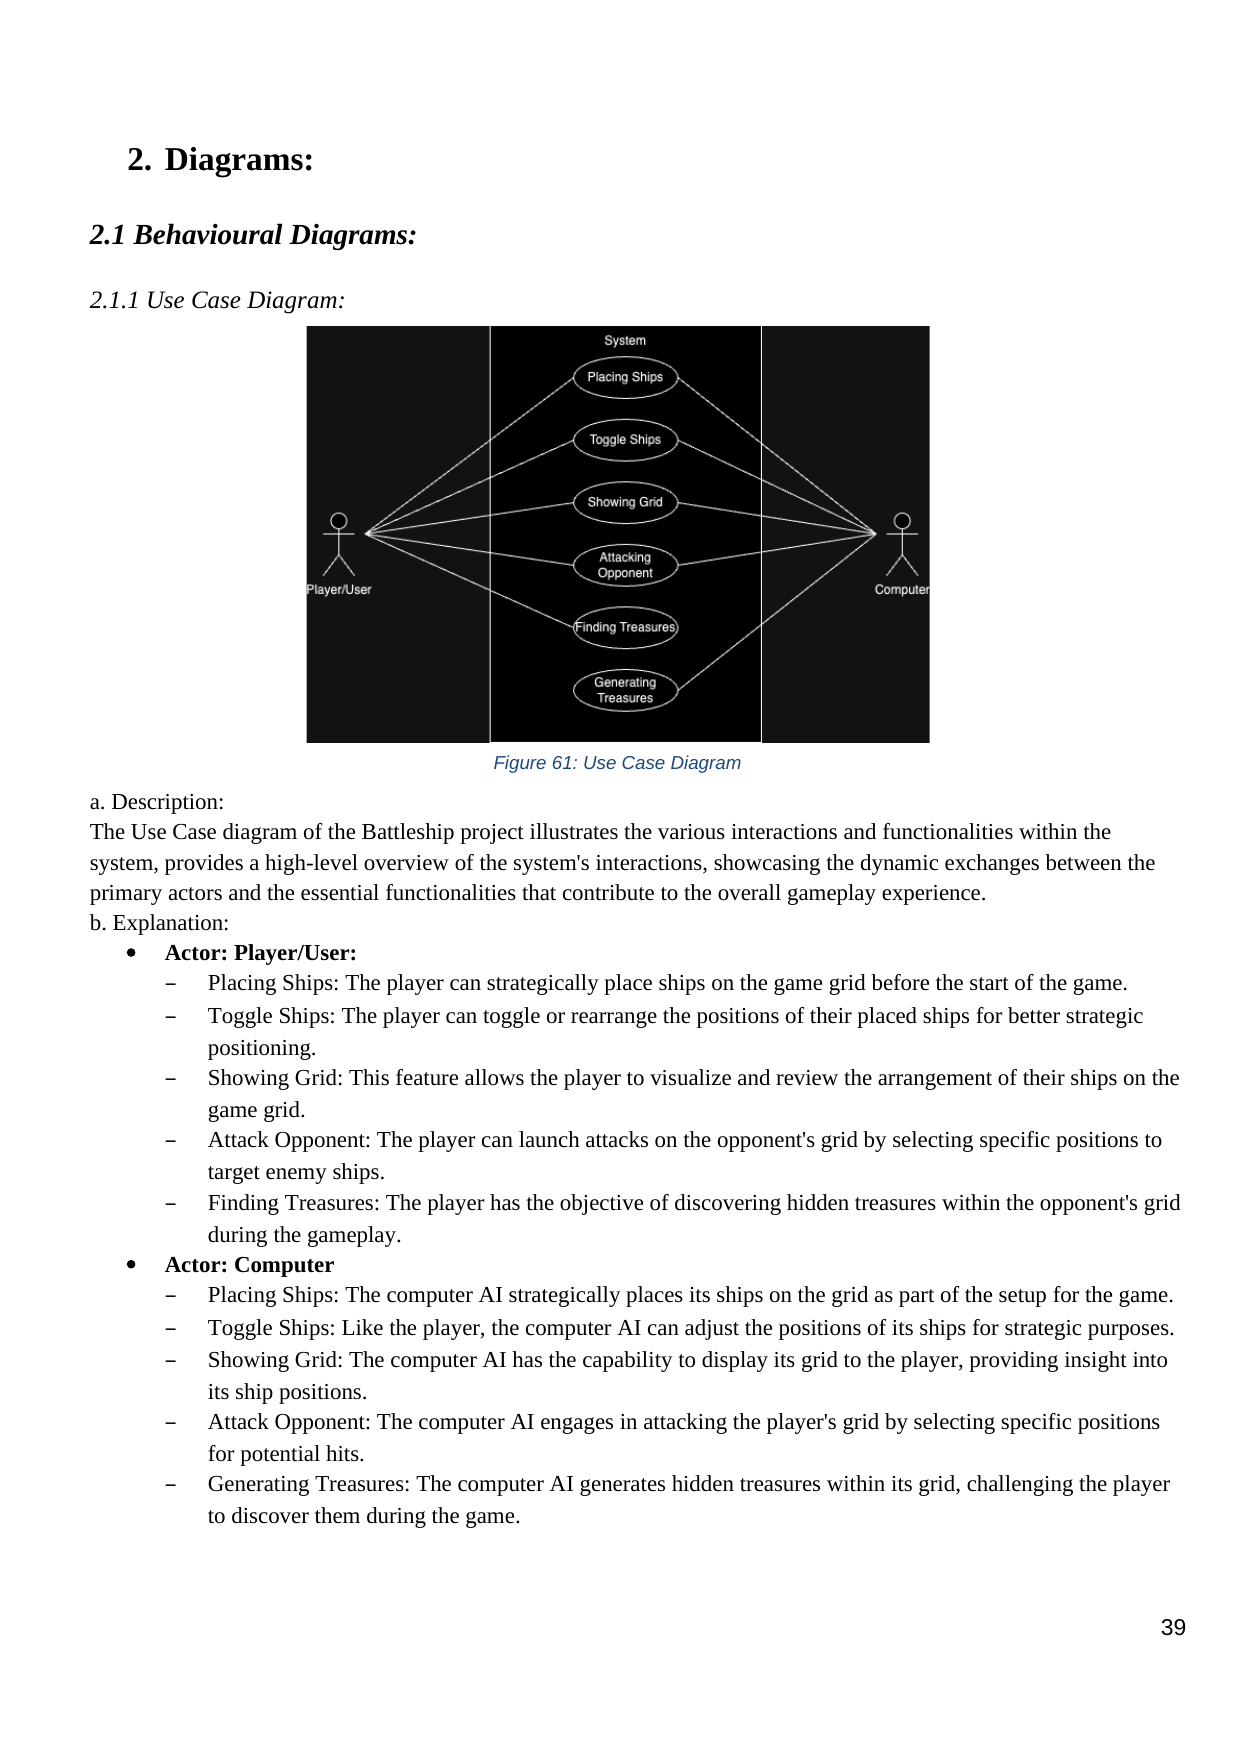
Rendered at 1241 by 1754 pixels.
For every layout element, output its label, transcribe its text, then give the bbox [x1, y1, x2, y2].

list Finding Treasures: The player has the objective of discovering hidden treasures within the opponent's grid during the gameplay. [163, 1189, 1186, 1247]
list Attack Opponent: The player can launch attacks on the opponent's grid by selecting specific positions to target enemy ships. [163, 1126, 1186, 1185]
list Generating Treasures: The computer AI generates hidden treasures within its grid, challenging the player to discover them during the game. [163, 1471, 1186, 1529]
list Actor: Computer [127, 1251, 1186, 1277]
subtitle Diagrams: [127, 139, 1186, 178]
list Showing Grid: The computer AI has the capability to display its grid to the player, providing insight into its ship positions. [163, 1346, 1186, 1404]
text The Use Case diagram of the Battleship project illustrates the various interactions and functionalities within the system, provides a high-level overview of the system's interactions, showcasing the dynamic exchanges between the primary actors and the essential functionalities that contribute to the overall gameplay experience. [89, 818, 1186, 905]
list Placing Ships: The computer AI strategically places its ships on the grid as part of the setup for the game. [163, 1281, 1186, 1309]
list Actor: Player/User: [127, 939, 1186, 966]
subtitle 2.1.1 Use Case Diagram: [89, 285, 1186, 313]
list Toggle Ships: Like the player, the computer AI can adjust the positions of its ships for strategic purposes. [163, 1313, 1186, 1342]
subtitle 2.1 Behavioural Diagrams: [89, 217, 1186, 251]
text b. Explanation: [89, 909, 1186, 935]
list Showing Grid: This feature allows the player to visualize and review the arrangement of their ships on the game grid. [163, 1064, 1186, 1122]
list Toggle Ships: The player can toggle or rearrange the positions of their placed ships for better strategic positioning. [163, 1002, 1186, 1060]
list Placing Ships: The player can strategically place ships on the game grid before the start of the game. [163, 969, 1186, 998]
picture [306, 326, 930, 743]
list Attack Opponent: The computer AI engages in attacking the player's grid by selecting specific positions for potential hits. [163, 1408, 1186, 1467]
